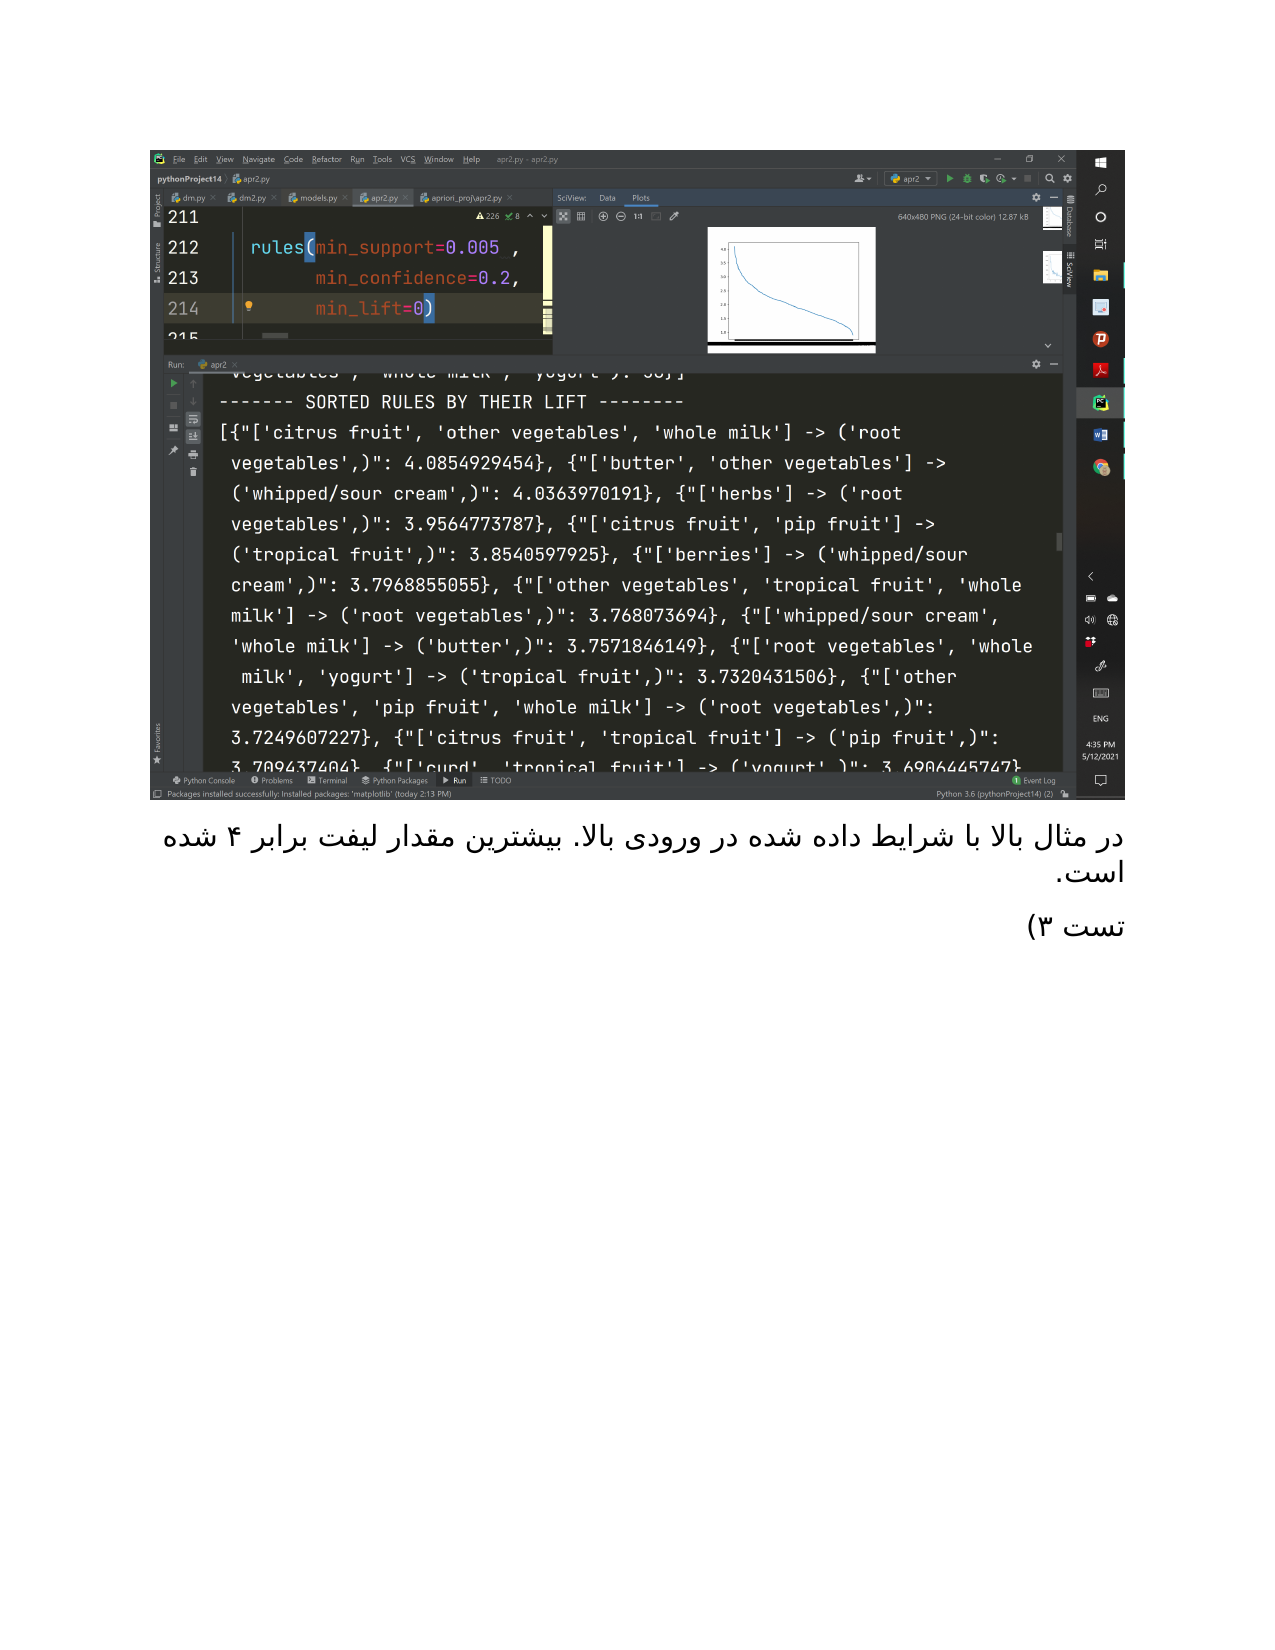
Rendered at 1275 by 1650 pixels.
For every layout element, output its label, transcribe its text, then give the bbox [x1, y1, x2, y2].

text تست ۳) [150, 909, 1125, 943]
text در مثال بالا با شرایط داده شده در ورودی بالا. بیشترین مقدار لیفت برابر ۴ شده است. [150, 819, 1125, 889]
picture [150, 150, 1125, 800]
